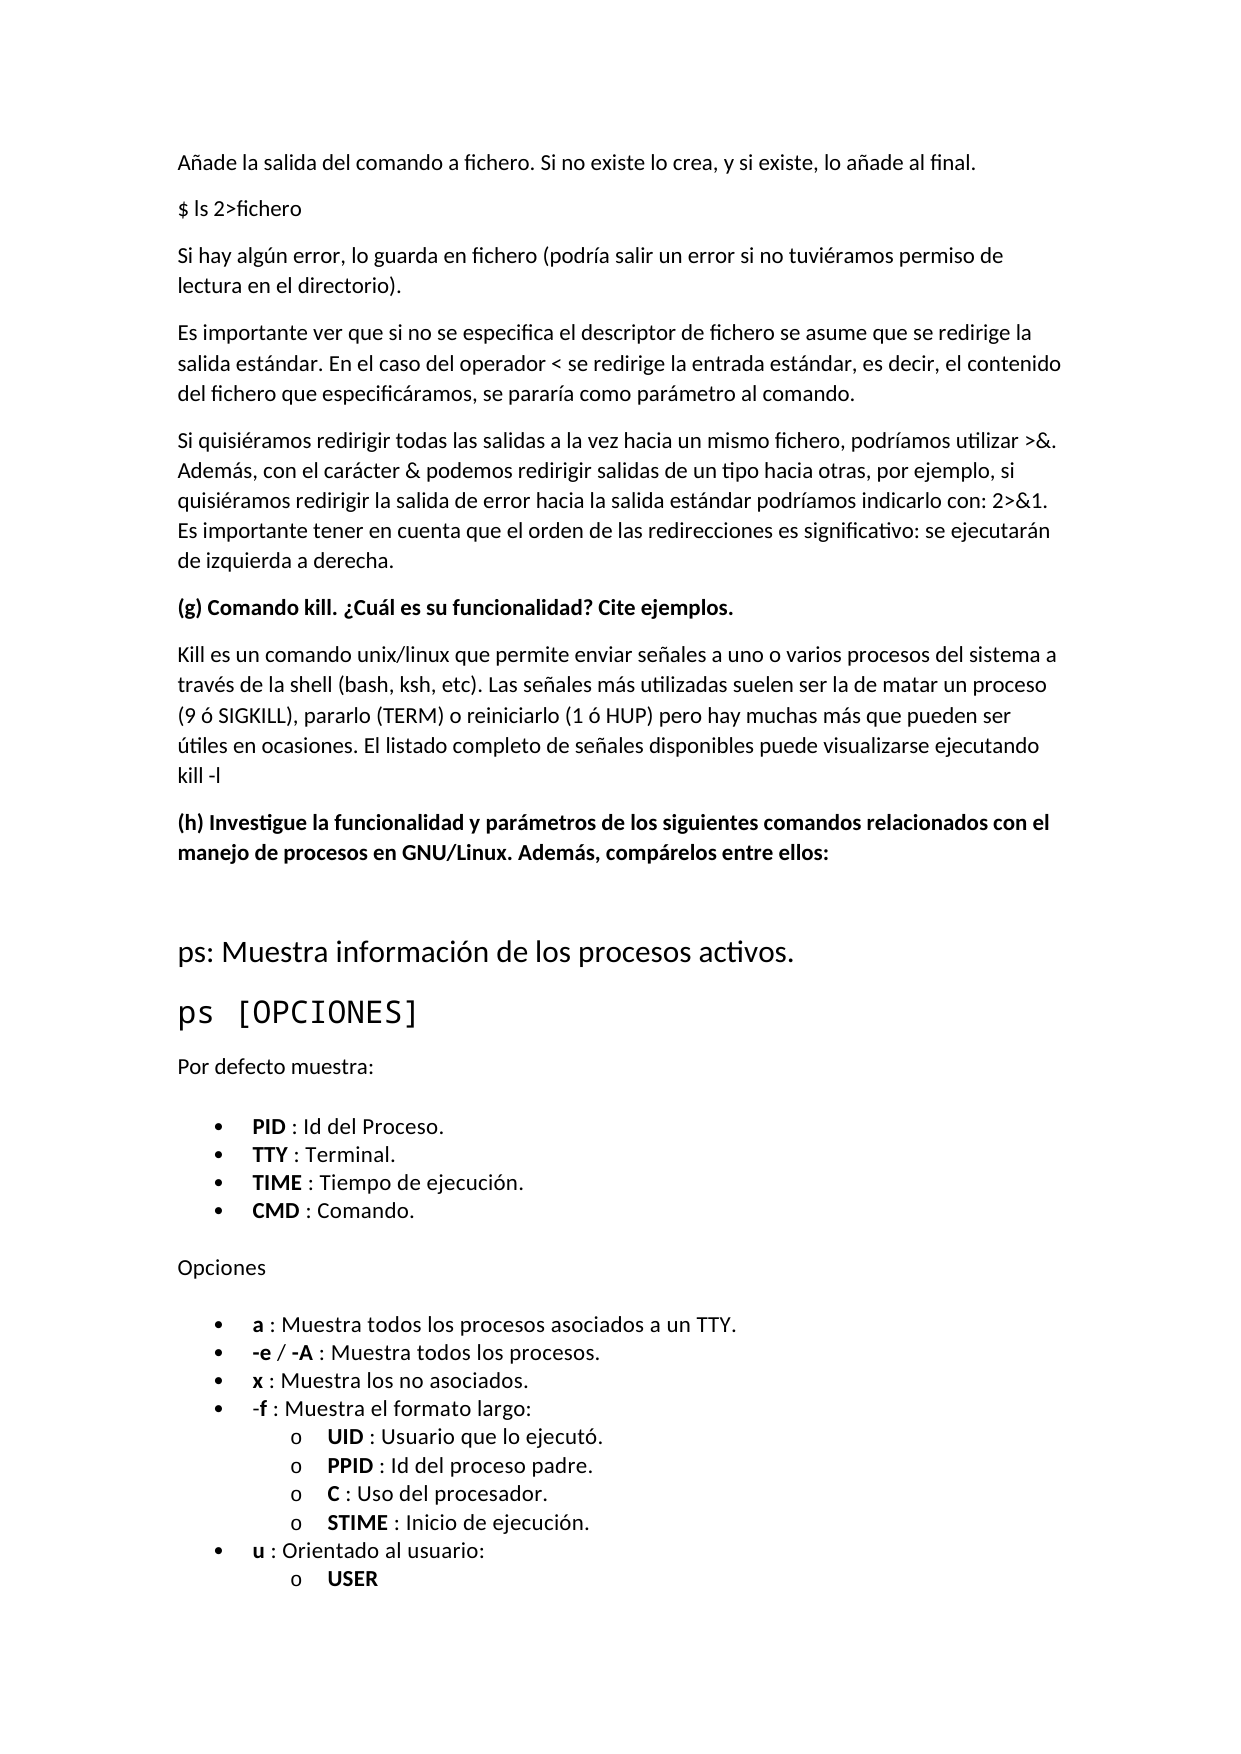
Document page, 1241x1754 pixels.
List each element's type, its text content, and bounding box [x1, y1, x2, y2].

text Si hay algún error, lo guarda en fichero (podría salir un error si no tuviéramos permiso de lectura en el directorio). [177, 241, 1063, 299]
list PPID : Id del proceso padre. [290, 1451, 1063, 1479]
list u : Orientado al usuario: [215, 1536, 1063, 1564]
list TIME : Tiempo de ejecución. [215, 1168, 1063, 1196]
text Opciones [177, 1253, 1063, 1281]
text Por defecto muestra: [177, 1052, 1063, 1080]
list -e / -A : Muestra todos los procesos. [215, 1338, 1063, 1366]
list a : Muestra todos los procesos asociados a un TTY. [215, 1310, 1063, 1338]
list CMD : Comando. [215, 1196, 1063, 1224]
list -f : Muestra el formato largo: [215, 1394, 1063, 1422]
list UID : Usuario que lo ejecutó. [290, 1422, 1063, 1451]
list C : Uso del procesador. [290, 1479, 1063, 1508]
text Añade la salida del comando a fichero. Si no existe lo crea, y si existe, lo añade al final. [177, 148, 1063, 176]
list x : Muestra los no asociados. [215, 1366, 1063, 1394]
list PID : Id del Proceso. [215, 1112, 1063, 1140]
text $ ls 2>fichero [177, 194, 1063, 222]
text Kill es un comando unix/linux que permite enviar señales a uno o varios procesos del sistema a través de la shell (bash, ksh, etc). Las señales más utilizadas suelen ser la de matar un proceso (9 ó SIGKILL), pararlo (TERM) o reiniciarlo (1 ó HUP) pero hay muchas más que pueden ser útiles en ocasiones. El listado completo de señales disponibles puede visualizarse ejecutando kill -l [177, 640, 1063, 789]
text Si quisiéramos redirigir todas las salidas a la vez hacia un mismo fichero, podríamos utilizar >&. Además, con el carácter & podemos redirigir salidas de un tipo hacia otras, por ejemplo, si quisiéramos redirigir la salida de error hacia la salida estándar podríamos indicarlo con: 2>&1. Es importante tener en cuenta que el orden de las redirecciones es significativo: se ejecutarán de izquierda a derecha. [177, 426, 1063, 574]
text Es importante ver que si no se especifica el descriptor de fichero se asume que se redirige la salida estándar. En el caso del operador < se redirige la entrada estándar, es decir, el contenido del fichero que especificáramos, se pararía como parámetro al comando. [177, 318, 1063, 407]
text (h) Investigue la funcionalidad y parámetros de los siguientes comandos relacionados con el manejo de procesos en GNU/Linux. Además, compárelos entre ellos: [177, 808, 1063, 866]
list USER [290, 1564, 1063, 1593]
list TTY : Terminal. [215, 1140, 1063, 1168]
text ps: Muestra información de los procesos activos. [177, 932, 1063, 970]
text ps [OPCIONES] [177, 990, 1063, 1032]
text (g) Comando kill. ¿Cuál es su funcionalidad? Cite ejemplos. [177, 593, 1063, 621]
list STIME : Inicio de ejecución. [290, 1508, 1063, 1536]
